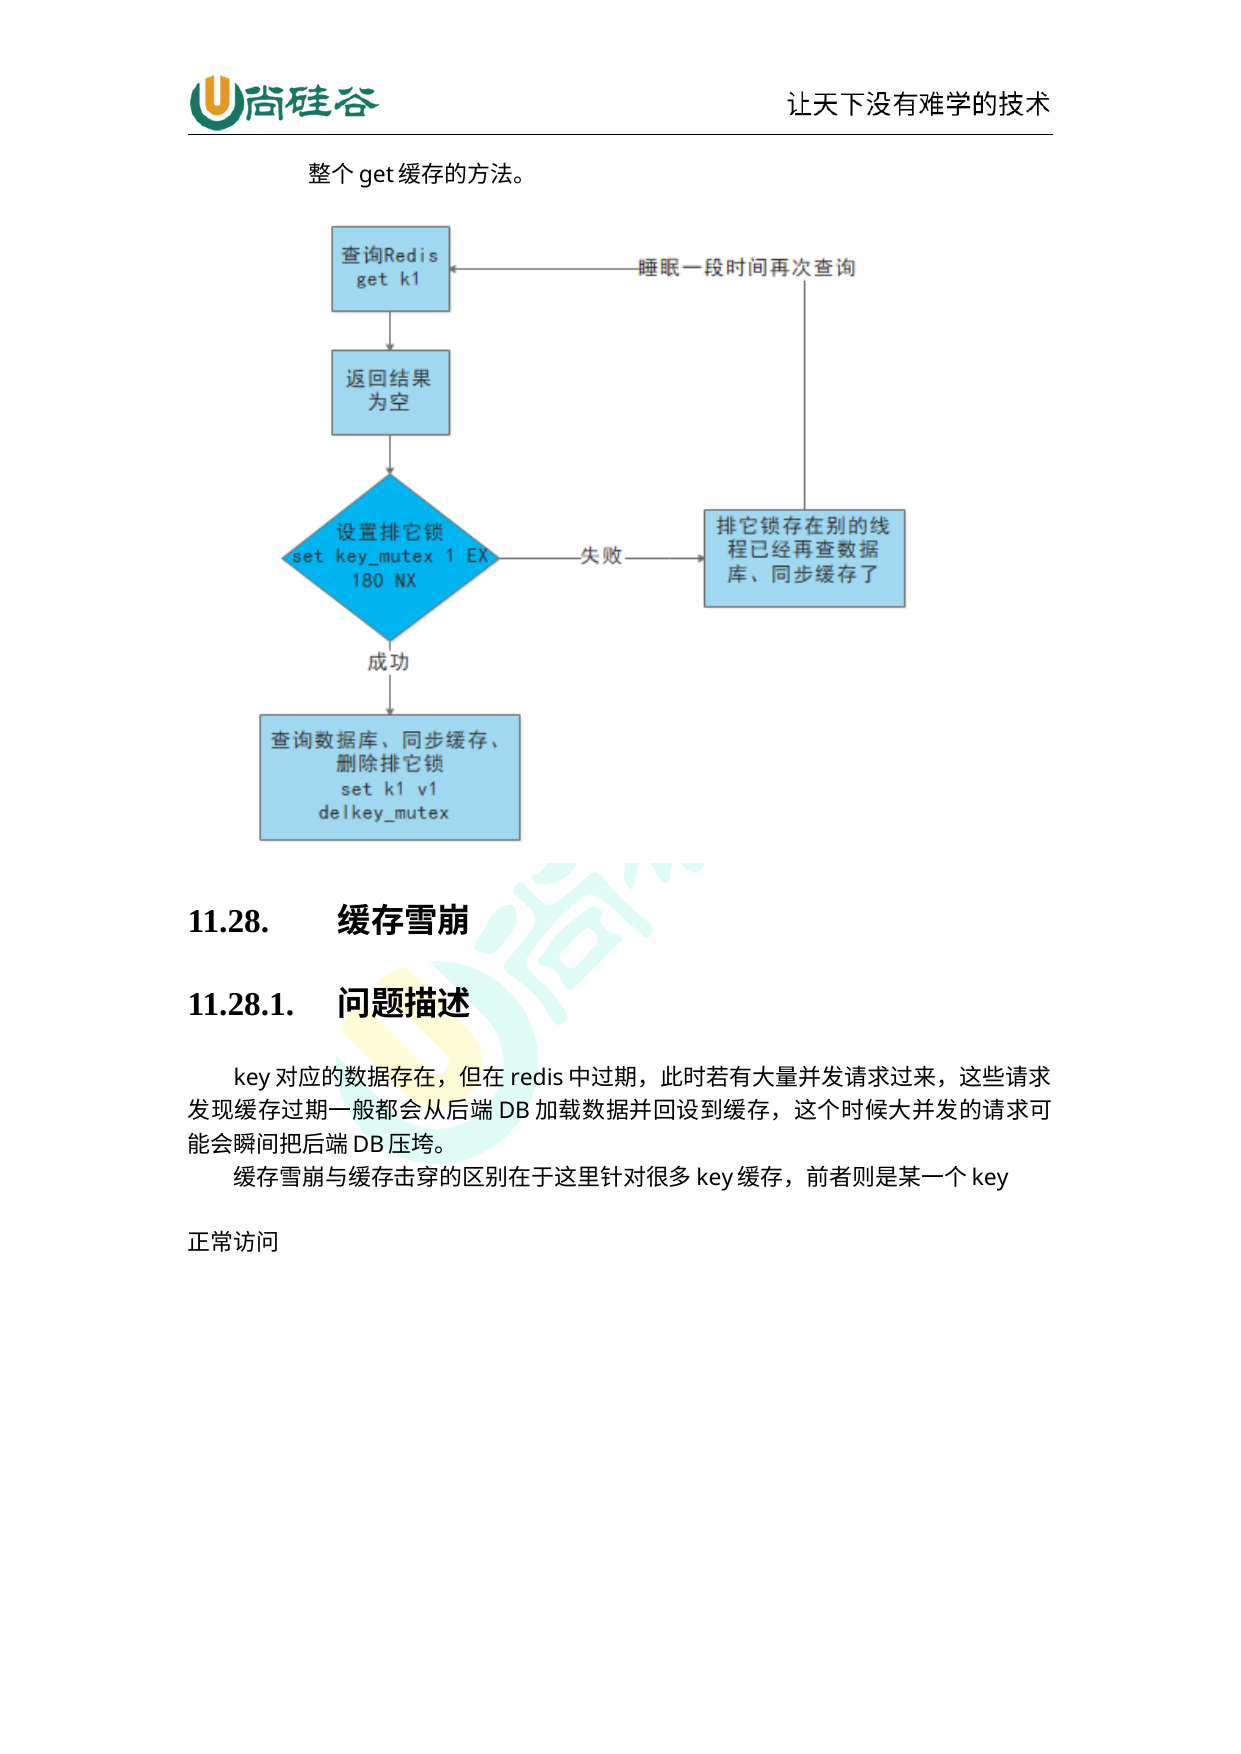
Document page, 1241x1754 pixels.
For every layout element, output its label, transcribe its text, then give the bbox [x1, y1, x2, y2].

picture [233, 220, 934, 863]
text 正常访问 [187, 1223, 1053, 1257]
list 问题描述 [187, 977, 1053, 1025]
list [233, 156, 1053, 189]
list 缓存雪崩 [187, 894, 1053, 942]
text 缓存雪崩与缓存击穿的区别在于这里针对很多key缓存，前者则是某一个key [187, 1159, 1053, 1192]
picture [187, 73, 1053, 132]
text key对应的数据存在，但在redis中过期，此时若有大量并发请求过来，这些请求发现缓存过期一般都会从后端DB加载数据并回设到缓存，这个时候大并发的请求可能会瞬间把后端DB压垮。 [187, 1059, 1053, 1159]
